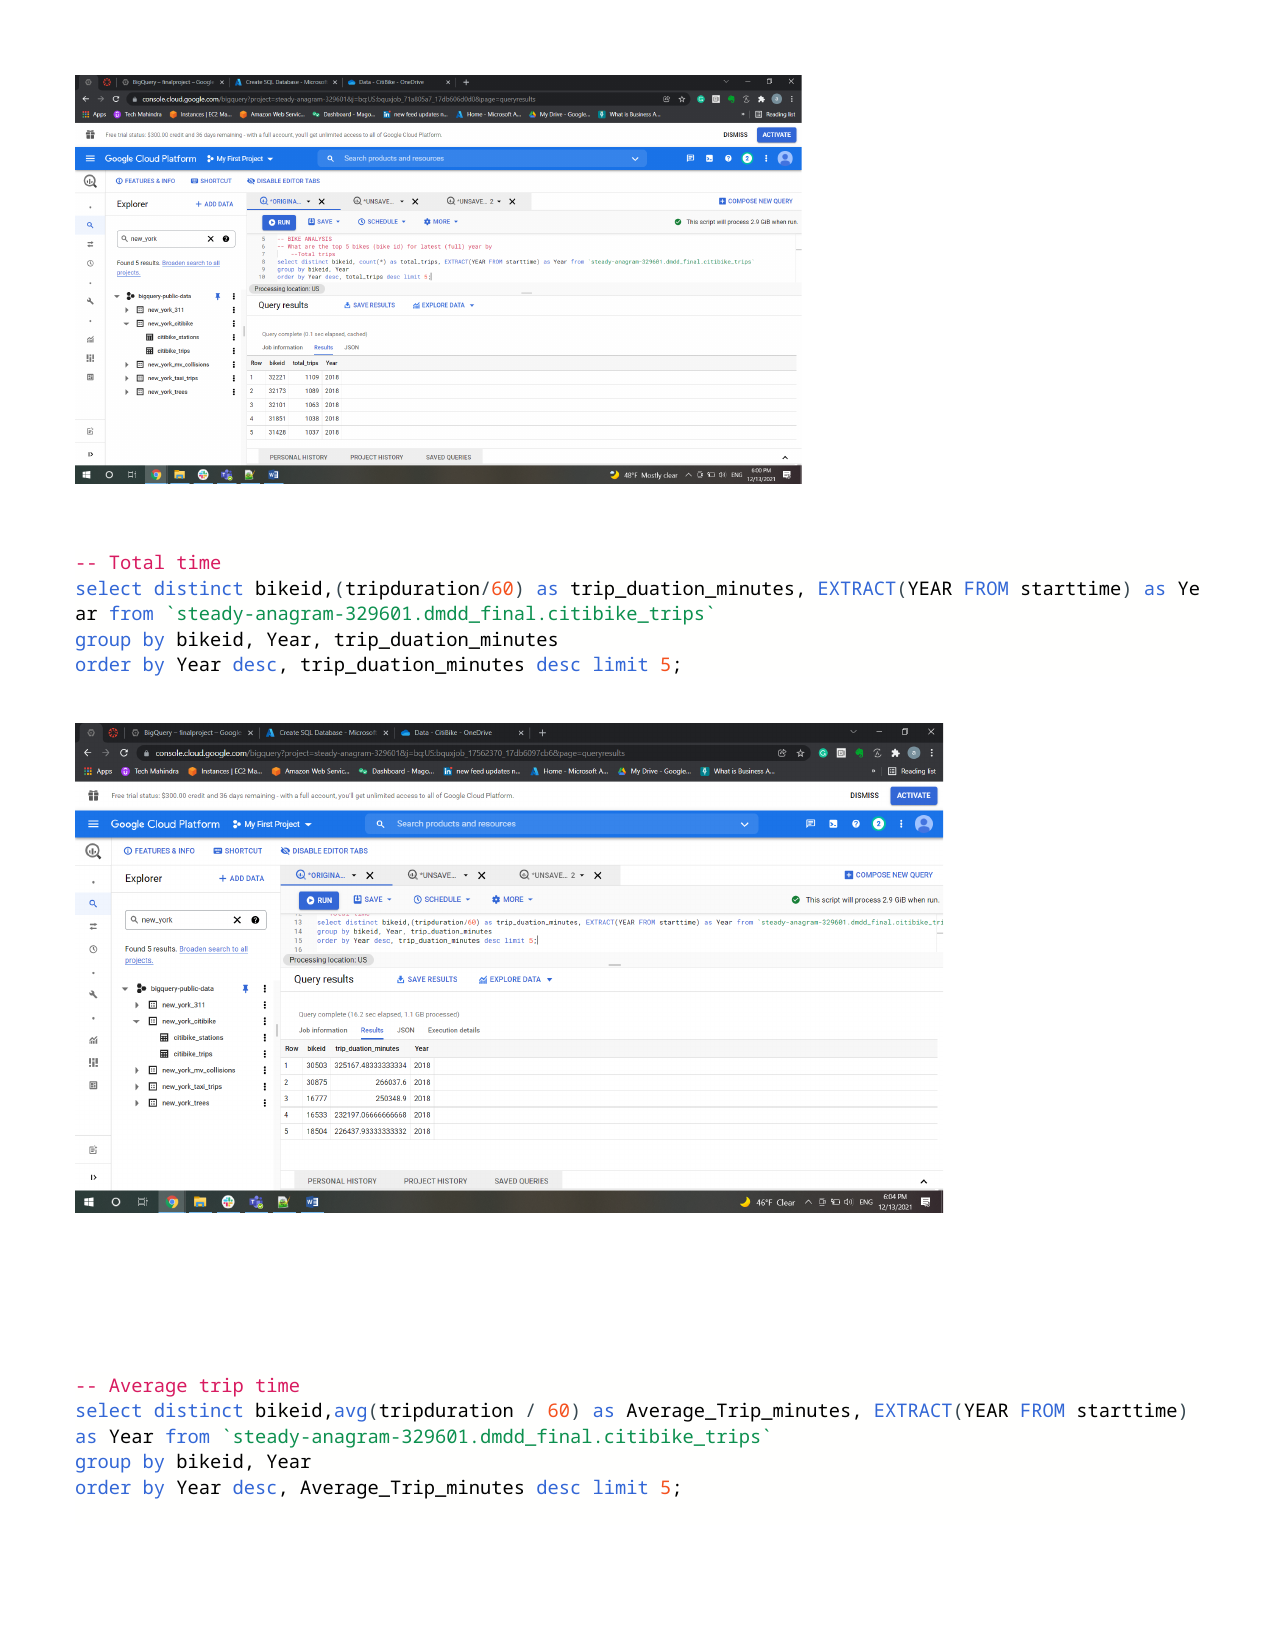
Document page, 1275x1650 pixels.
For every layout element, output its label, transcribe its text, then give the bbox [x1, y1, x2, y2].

text -- Total time [75, 549, 1200, 575]
text select distinct bikeid,(tripduration/60) as trip_duation_minutes, EXTRACT(YEAR FROM starttime) as Year from `steady-anagram-329601.dmdd_final.citibike_trips` [75, 575, 1200, 626]
picture [75, 75, 802, 484]
picture [75, 723, 944, 1213]
text select distinct bikeid,avg(tripduration / 60) as Average_Trip_minutes, EXTRACT(YEAR FROM starttime) as Year from `steady-anagram-329601.dmdd_final.citibike_trips` [75, 1397, 1200, 1448]
text order by Year desc, trip_duation_minutes desc limit 5; [75, 652, 1200, 677]
text group by bikeid, Year, trip_duation_minutes [75, 626, 1200, 652]
text order by Year desc, Average_Trip_minutes desc limit 5; [75, 1474, 1200, 1499]
text group by bikeid, Year [75, 1448, 1200, 1474]
text -- Average trip time [75, 1372, 1200, 1397]
